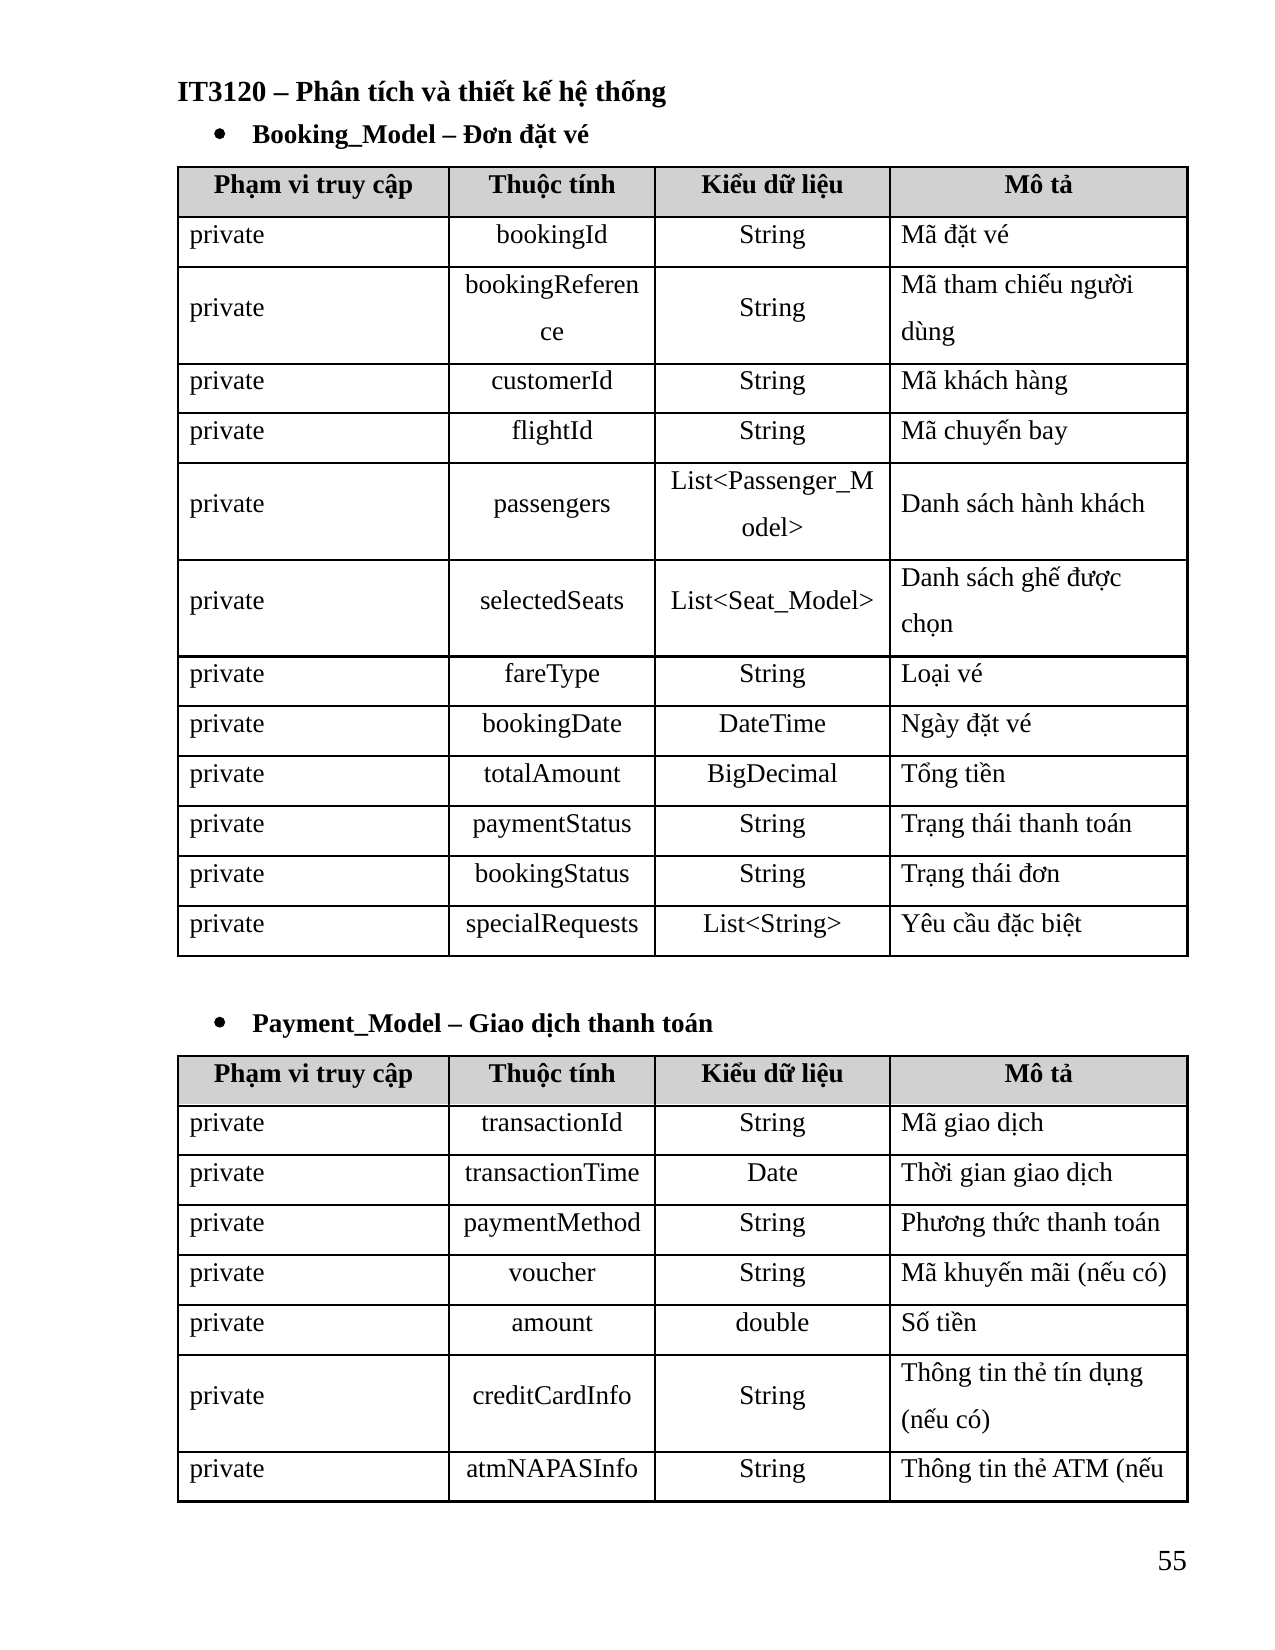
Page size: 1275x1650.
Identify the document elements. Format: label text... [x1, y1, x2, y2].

table_cell String [656, 1107, 889, 1154]
table_cell Mã khách hàng [891, 365, 1186, 412]
table_cell Ngày đặt vé [891, 707, 1186, 755]
table_cell String [656, 268, 889, 362]
table_header Thuộc tính [450, 1057, 654, 1104]
table_header Phạm vi truy cập [179, 1057, 448, 1104]
table_cell private [179, 857, 448, 905]
table_cell Date [656, 1156, 889, 1204]
table_cell private [179, 218, 448, 266]
table_cell private [179, 268, 448, 362]
table_cell private [179, 1206, 448, 1254]
list Booking_Model – Đơn đặt vé [214, 118, 1186, 150]
table_cell transactionId [450, 1107, 654, 1154]
table_cell private [179, 1156, 448, 1204]
table_cell Phương thức thanh toán [891, 1206, 1186, 1254]
table_cell flightId [450, 414, 654, 462]
table_cell private [179, 1107, 448, 1154]
table_cell Trạng thái đơn [891, 857, 1186, 905]
table_cell Số tiền [891, 1306, 1186, 1354]
table_cell Tổng tiền [891, 757, 1186, 805]
table_cell List<String> [656, 907, 889, 955]
table_cell Danh sách hành khách [891, 464, 1186, 559]
table_cell String [656, 658, 889, 705]
table_cell bookingStatus [450, 857, 654, 905]
table_cell Mã khuyến mãi (nếu có) [891, 1256, 1186, 1304]
table_cell List<Passenger_Model> [656, 464, 889, 559]
table_cell private [179, 807, 448, 855]
table_cell selectedSeats [450, 561, 654, 655]
table_cell private [179, 561, 448, 655]
table_cell String [656, 414, 889, 462]
table_cell private [179, 464, 448, 559]
table_cell Thời gian giao dịch [891, 1156, 1186, 1204]
table_cell Yêu cầu đặc biệt [891, 907, 1186, 955]
table_cell private [179, 658, 448, 705]
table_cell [891, 1453, 1186, 1500]
table_header Kiểu dữ liệu [656, 168, 889, 216]
table_cell DateTime [656, 707, 889, 755]
table_cell String [656, 807, 889, 855]
table_cell Thông tin thẻ tín dụng (nếu có) [891, 1356, 1186, 1451]
table_cell private [179, 1306, 448, 1354]
table_cell Danh sách ghế được chọn [891, 561, 1186, 655]
table_cell String [656, 1206, 889, 1254]
table_cell private [179, 757, 448, 805]
table_cell Mã đặt vé [891, 218, 1186, 266]
table_cell fareType [450, 658, 654, 705]
table_header Mô tả [891, 1057, 1186, 1104]
table_cell totalAmount [450, 757, 654, 805]
table_cell Mã chuyến bay [891, 414, 1186, 462]
table_cell String [656, 218, 889, 266]
table_cell private [179, 907, 448, 955]
table_cell specialRequests [450, 907, 654, 955]
table_header Thuộc tính [450, 168, 654, 216]
list Payment_Model – Giao dịch thanh toán [214, 1007, 1186, 1039]
table_cell paymentMethod [450, 1206, 654, 1254]
table_cell private [179, 1256, 448, 1304]
table_cell creditCardInfo [450, 1356, 654, 1451]
table_cell List<Seat_Model> [656, 561, 889, 655]
table_cell transactionTime [450, 1156, 654, 1204]
table_cell Mã giao dịch [891, 1107, 1186, 1154]
table_cell bookingId [450, 218, 654, 266]
table_cell double [656, 1306, 889, 1354]
table_cell bookingDate [450, 707, 654, 755]
table_cell Mã tham chiếu người dùng [891, 268, 1186, 362]
table_header Mô tả [891, 168, 1186, 216]
table_cell private [179, 1453, 448, 1500]
table_cell customerId [450, 365, 654, 412]
table_cell String [656, 1453, 889, 1500]
table_cell String [656, 1256, 889, 1304]
table_cell bookingReference [450, 268, 654, 362]
table_cell paymentStatus [450, 807, 654, 855]
table_cell Loại vé [891, 658, 1186, 705]
table_cell String [656, 365, 889, 412]
table_cell voucher [450, 1256, 654, 1304]
table_cell private [179, 414, 448, 462]
table_cell passengers [450, 464, 654, 559]
table_cell amount [450, 1306, 654, 1354]
table_cell atmNAPASInfo [450, 1453, 654, 1500]
table_cell Trạng thái thanh toán [891, 807, 1186, 855]
table_header Kiểu dữ liệu [656, 1057, 889, 1104]
table_cell private [179, 365, 448, 412]
table_cell private [179, 707, 448, 755]
table_cell String [656, 1356, 889, 1451]
table_cell private [179, 1356, 448, 1451]
table_cell String [656, 857, 889, 905]
table_header Phạm vi truy cập [179, 168, 448, 216]
table_cell BigDecimal [656, 757, 889, 805]
